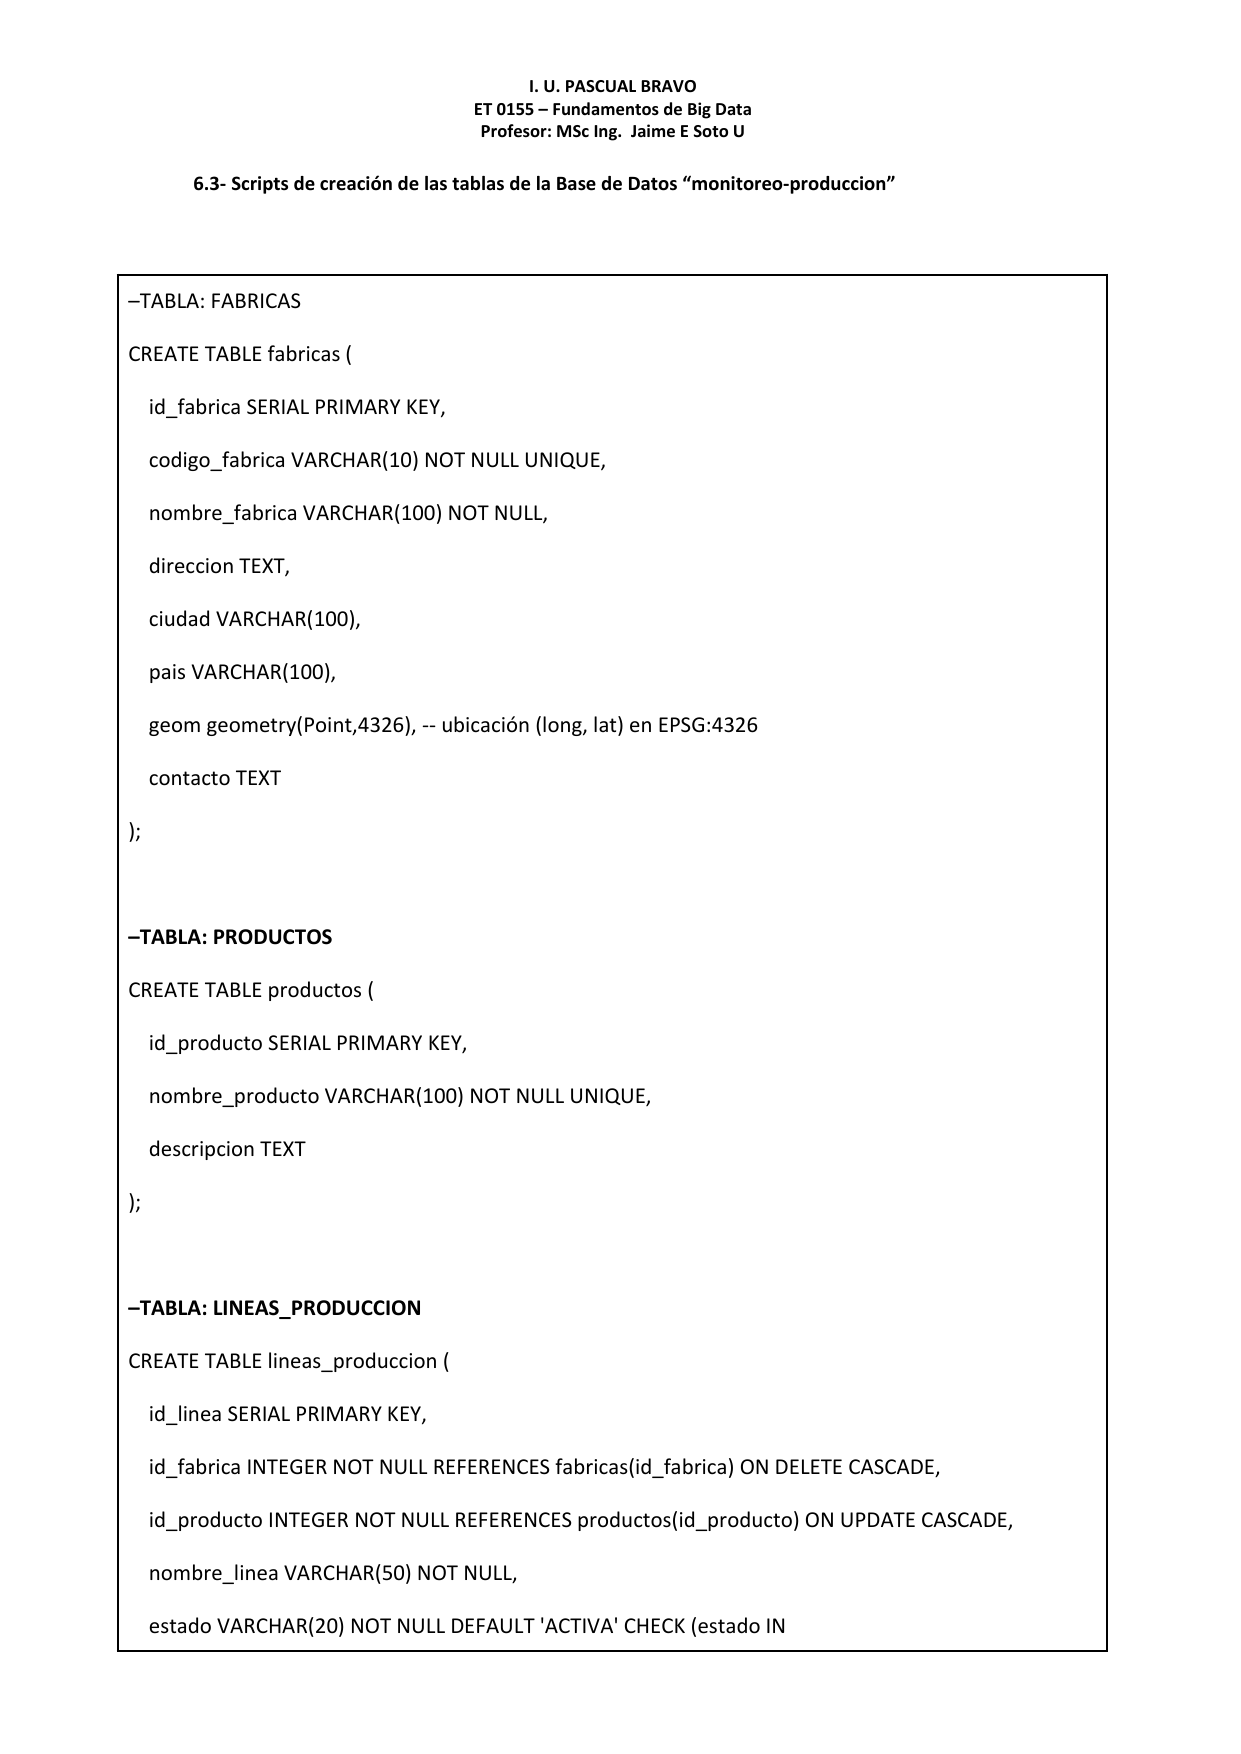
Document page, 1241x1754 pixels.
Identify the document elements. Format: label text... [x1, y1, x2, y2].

text 6.3- Scripts de creación de las tablas de la Base de Datos “monitoreo-produccion” [118, 171, 1107, 196]
table_header [119, 276, 1106, 1650]
